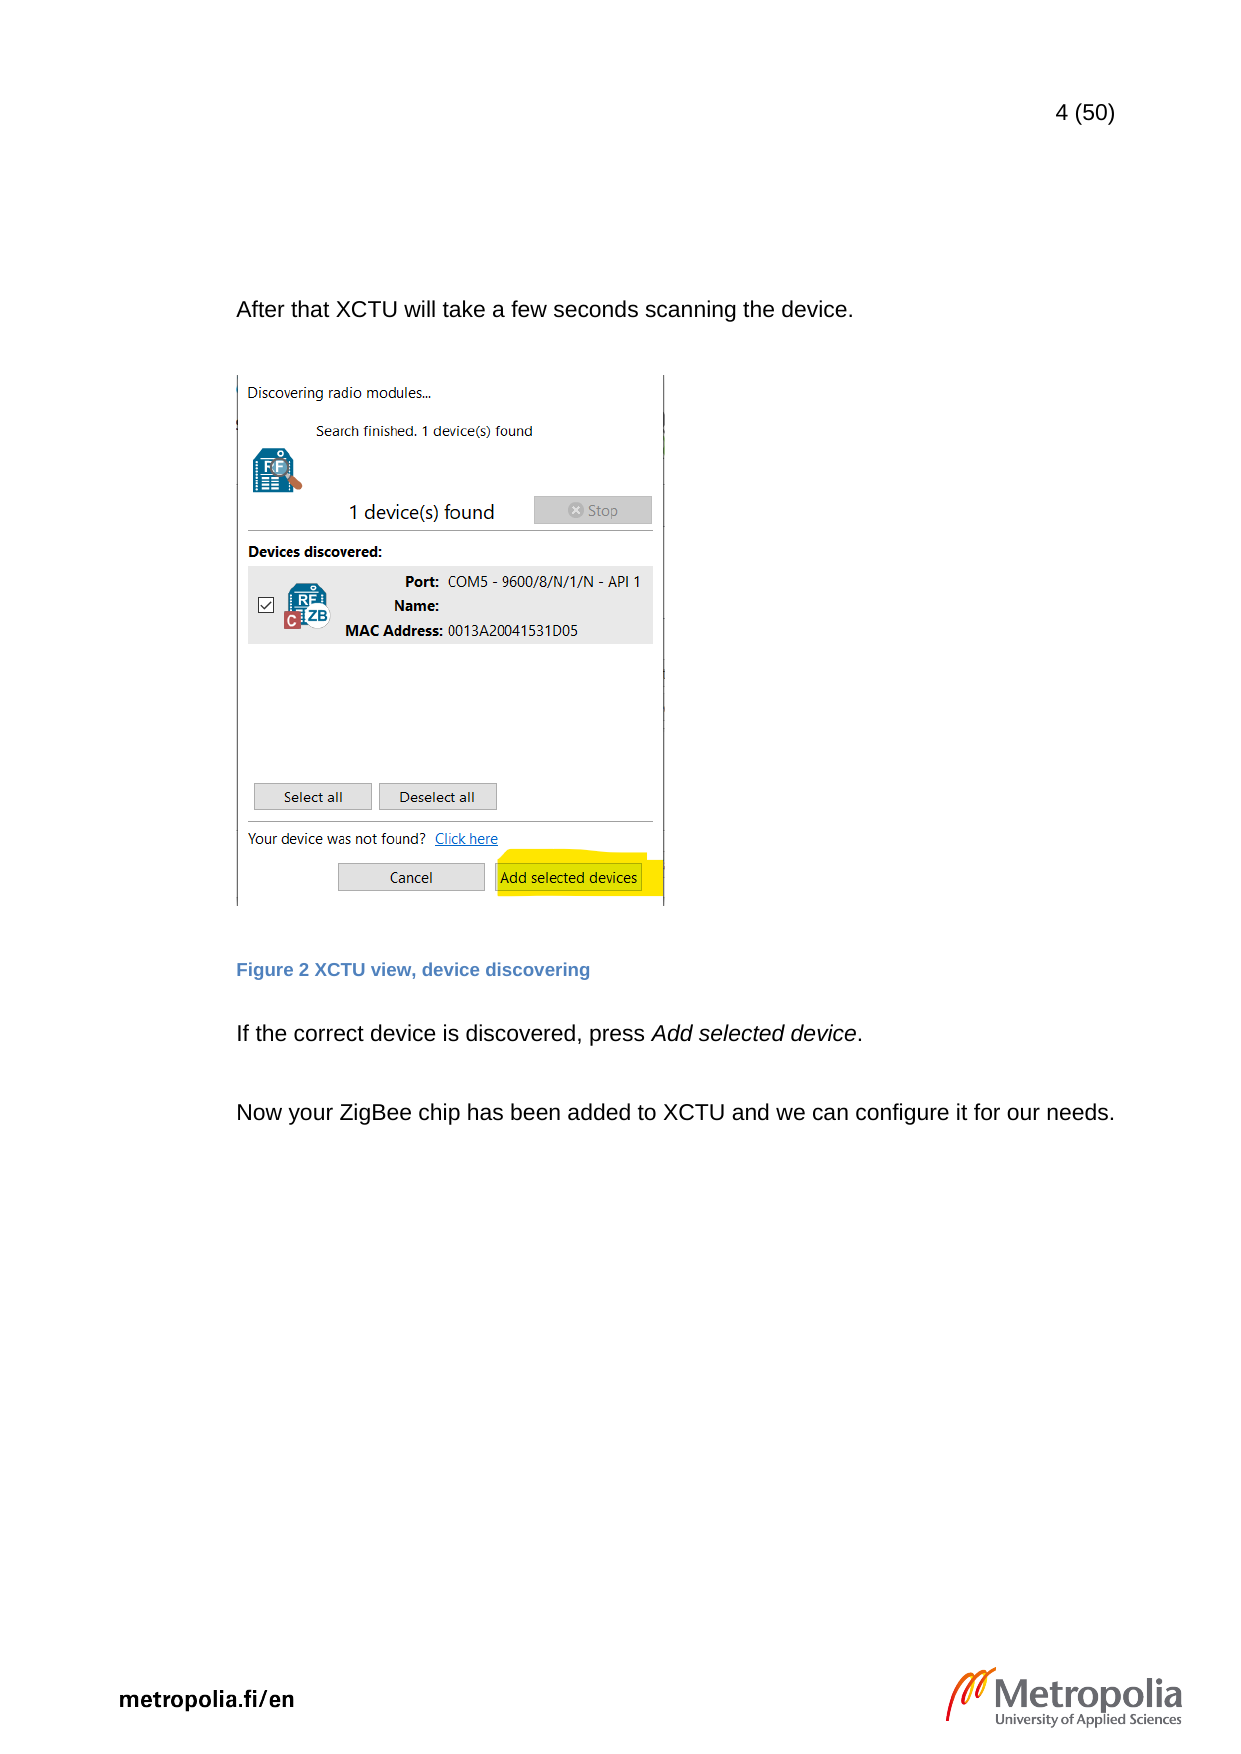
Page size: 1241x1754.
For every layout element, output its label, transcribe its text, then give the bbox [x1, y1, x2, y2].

text After that XCTU will take a few seconds scanning the device. [236, 296, 1122, 322]
picture [106, 1642, 1187, 1734]
text If the correct device is discovered, press Add selected device. [236, 1019, 1122, 1046]
text Now your ZigBee chip has been added to XCTU and we can configure it for our needs. [236, 1098, 1122, 1125]
picture [236, 375, 665, 906]
text Figure 2 XCTU view, device discovering [236, 958, 1122, 980]
